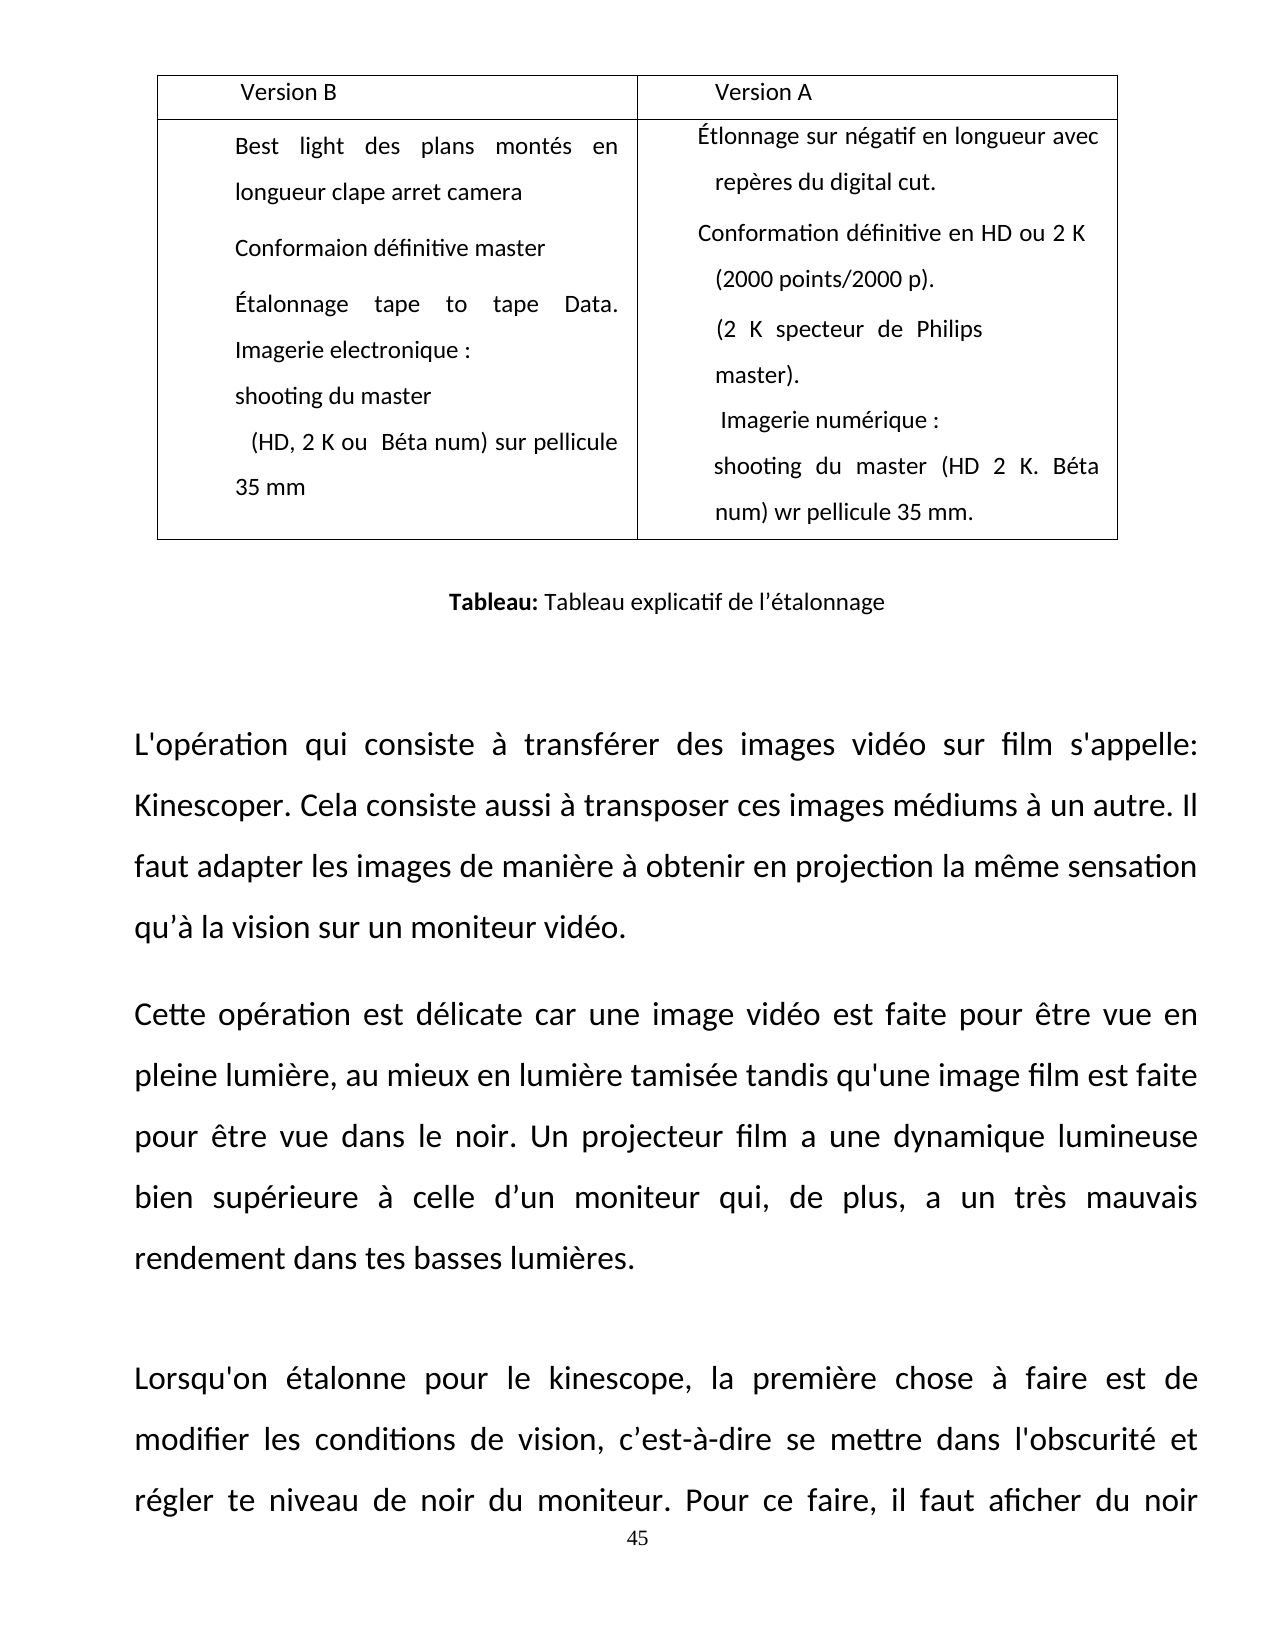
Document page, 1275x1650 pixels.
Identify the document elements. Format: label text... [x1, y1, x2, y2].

text Cette opération est délicate car une image vidéo est faite pour être vue en pleine lumière, au mieux en lumière tamisée tandis qu'une image film est faite pour être vue dans le noir. Un projecteur film a une dynamique lumineuse bien supérieure à celle d’un moniteur qui, de plus, a un très mauvais rendement dans tes basses lumières. [134, 992, 1199, 1277]
table_header Version A [638, 76, 1117, 119]
text Tableau: Tableau explicatif de l’étalonnage [134, 586, 1200, 616]
table_header Version B [158, 76, 637, 119]
text L'opération qui consiste à transférer des images vidéo sur film s'appelle: Kinescoper. Cela consiste aussi à transposer ces images médiums à un autre. Il faut adapter les images de manière à obtenir en projection la même sensation qu’à la vision sur un moniteur vidéo. [134, 723, 1199, 947]
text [134, 1357, 1199, 1520]
table_cell Best light des plans montés en longueur clape arret camera Conformaion définitive master Étalonnage tape to tape Data. Imagerie electronique : shooting du master (HD, 2 K ou Béta num) sur pellicule 35 mm [158, 120, 637, 539]
table_cell Étlonnage sur négatif en longueur avec repères du digital cut. Conformation définitive en HD ou 2 K (2000 points/2000 p). (2 K specteur de Philips master). Imagerie numérique : shooting du master (HD 2 K. Béta num) wr pellicule 35 mm. [638, 120, 1117, 539]
